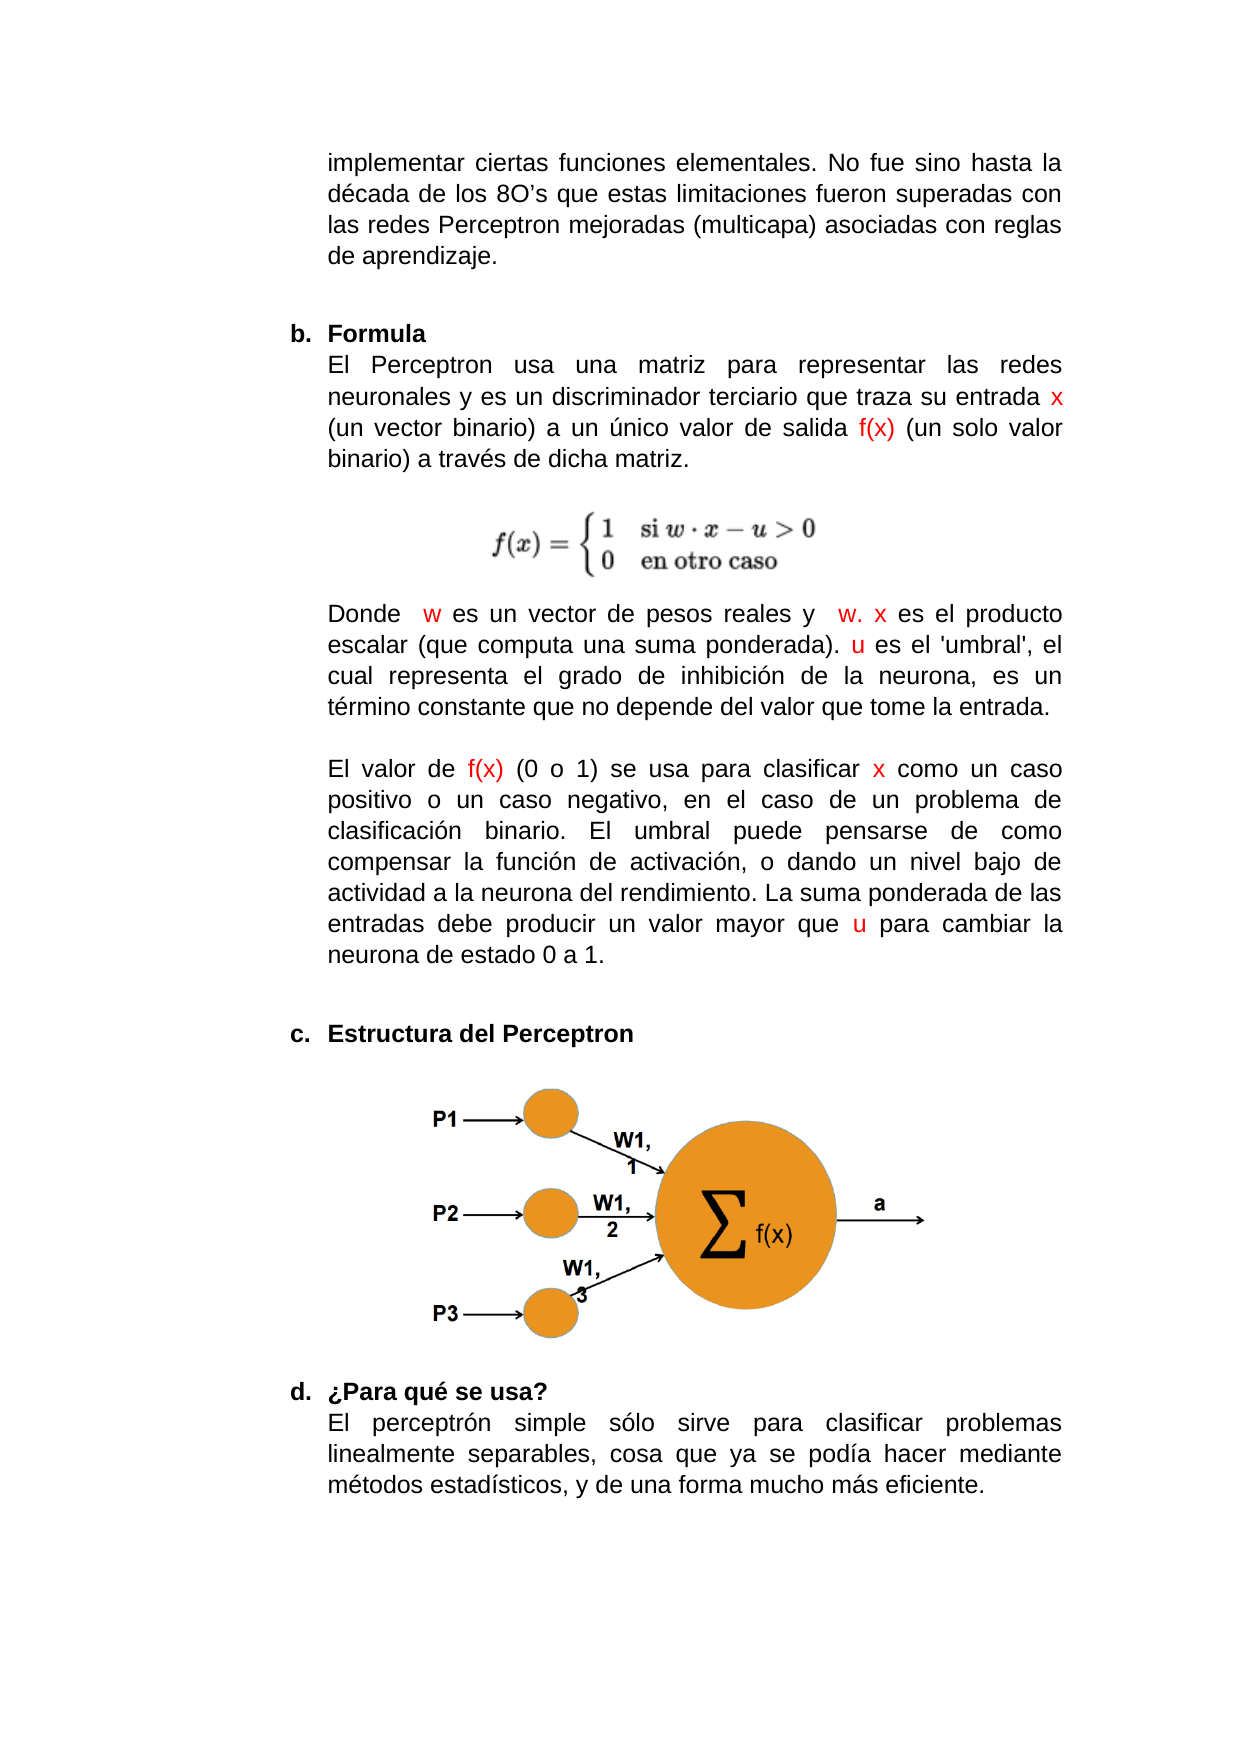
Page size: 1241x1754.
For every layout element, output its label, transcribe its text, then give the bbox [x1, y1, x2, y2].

list El perceptrón simple sólo sirve para clasificar problemas linealmente separables, cosa que ya se podía hacer mediante métodos estadísticos, y de una forma mucho más eficiente. [327, 1408, 1063, 1499]
list El Perceptron usa una matriz para representar las redes neuronales y es un discriminador terciario que traza su entrada x (un vector binario) a un único valor de salida f(x) (un solo valor binario) a través de dicha matriz. [327, 351, 1063, 472]
list El valor de f(x) (0 o 1) se usa para clasificar x como un caso positivo o un caso negativo, en el caso de un problema de clasificación binario. El umbral puede pensarse de como compensar la función de activación, o dando un nivel bajo de actividad a la neurona del rendimiento. La suma ponderada de las entradas debe producir un valor mayor que u para cambiar la neurona de estado 0 a 1. [327, 754, 1063, 969]
picture [425, 1082, 928, 1339]
subtitle ¿Para qué se usa? [290, 1377, 1063, 1406]
picture [471, 507, 844, 591]
list Donde w es un vector de pesos reales y w. x es el producto escalar (que computa una suma ponderada). u es el 'umbral', el cual representa el grado de inhibición de la neurona, es un término constante que no depende del valor que tome la entrada. [327, 599, 1063, 721]
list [327, 148, 1063, 269]
subtitle Formula [290, 319, 1063, 348]
subtitle Estructura del Perceptron [290, 1019, 1063, 1048]
